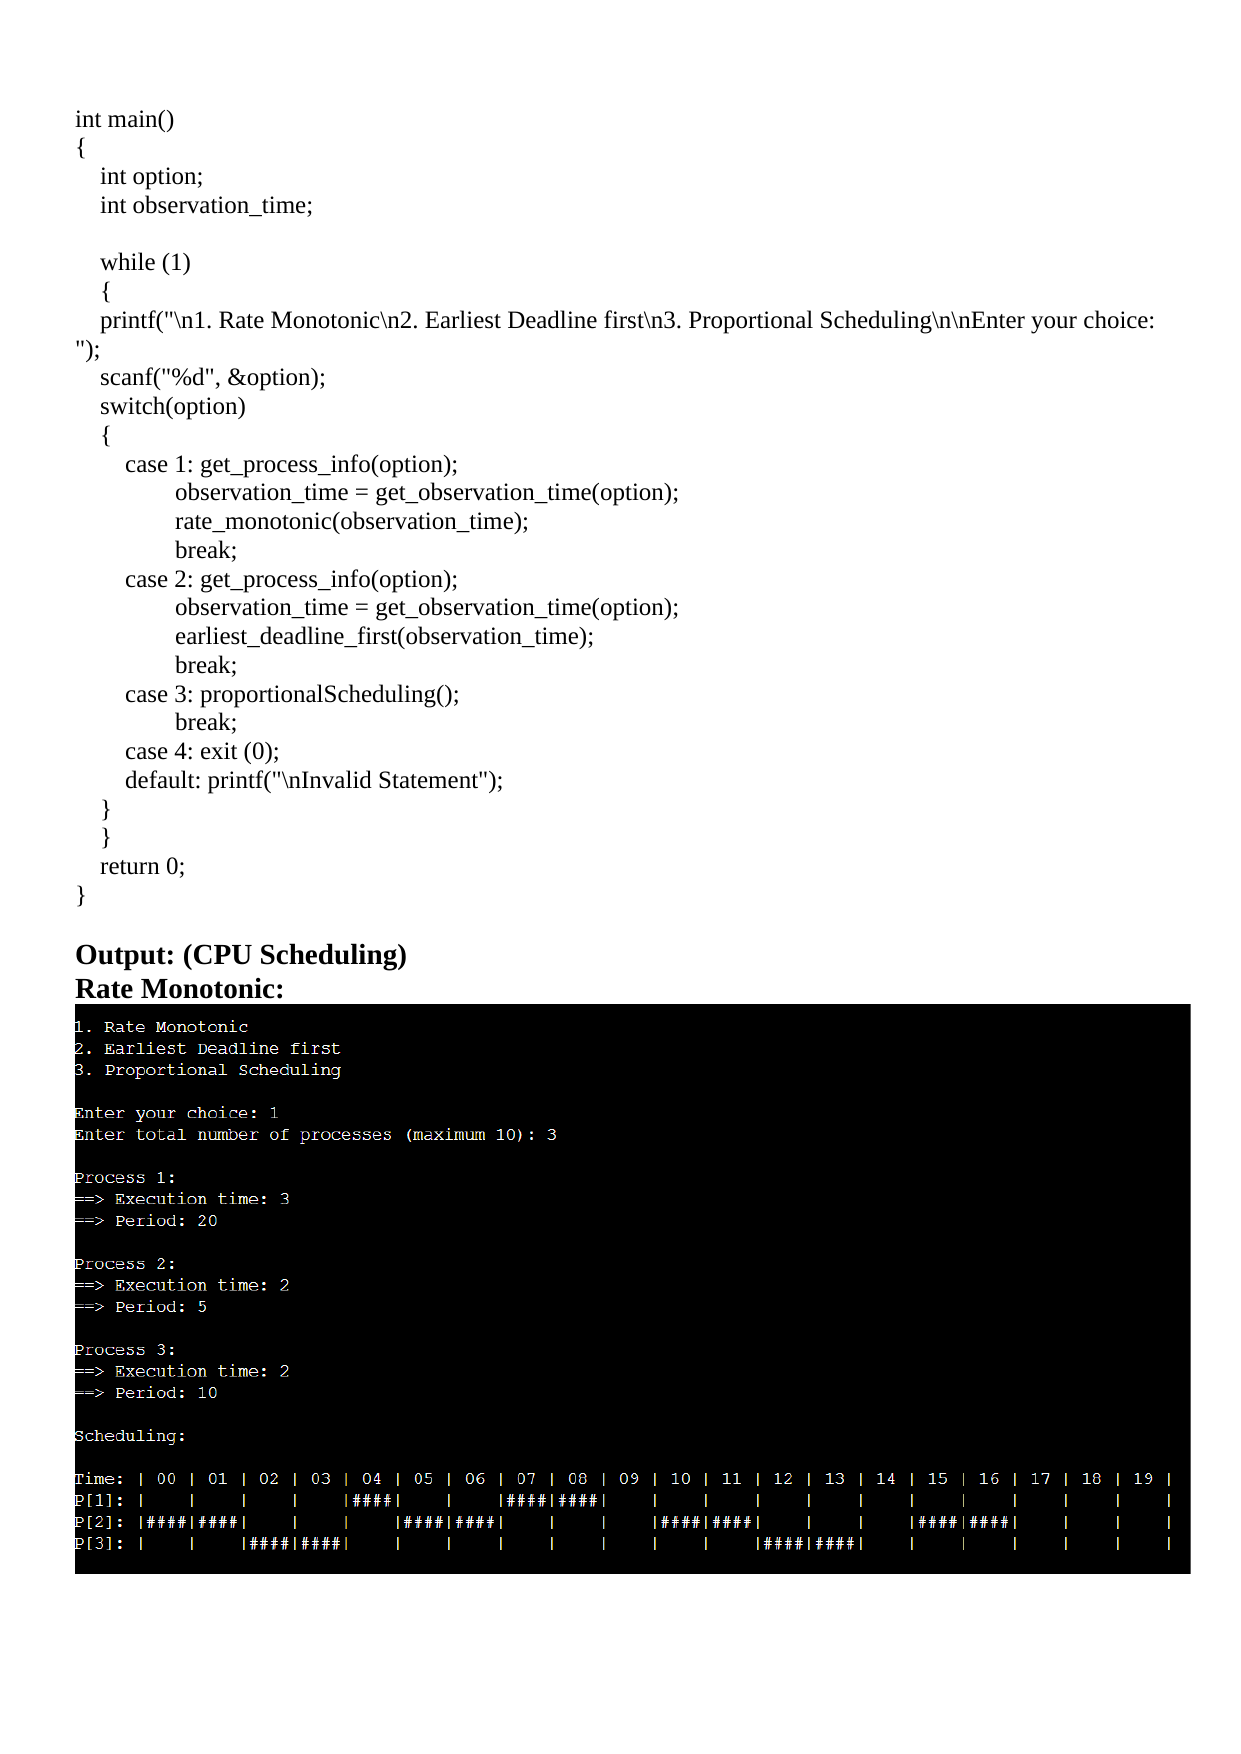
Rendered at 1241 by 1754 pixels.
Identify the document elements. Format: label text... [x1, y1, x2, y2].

list case 3: proportionalScheduling(); [75, 679, 1165, 707]
list { [75, 276, 1165, 305]
list default: printf("\nInvalid Statement"); [75, 765, 1165, 794]
list case 4: exit (0); [75, 736, 1165, 765]
list scanf("%d", &option); [75, 362, 1165, 391]
list { [75, 420, 1165, 449]
list int observation_time; [75, 190, 1165, 219]
list earliest_deadline_first(observation_time); [75, 621, 1165, 650]
list return 0; [75, 851, 1165, 880]
list break; [75, 535, 1165, 564]
list printf("\n1. Rate Monotonic\n2. Earliest Deadline first\n3. Proportional Scheduling\n\nEnter your choice: "); [75, 305, 1165, 362]
list } [75, 794, 1165, 822]
picture [75, 1004, 1191, 1574]
list Output: (CPU Scheduling) [75, 937, 1165, 971]
list rate_monotonic(observation_time); [75, 506, 1165, 535]
list break; [75, 650, 1165, 679]
list case 2: get_process_info(option); [75, 564, 1165, 592]
list } [75, 880, 1165, 909]
list int option; [75, 161, 1165, 190]
list Rate Monotonic: [75, 971, 1165, 1004]
list switch(option) [75, 391, 1165, 420]
list break; [75, 707, 1165, 736]
list while (1) [75, 247, 1165, 276]
list observation_time = get_observation_time(option); [75, 477, 1165, 506]
list { [75, 132, 1165, 161]
list int main() [75, 104, 1165, 132]
list } [75, 822, 1165, 851]
list observation_time = get_observation_time(option); [75, 592, 1165, 621]
list case 1: get_process_info(option); [75, 449, 1165, 477]
